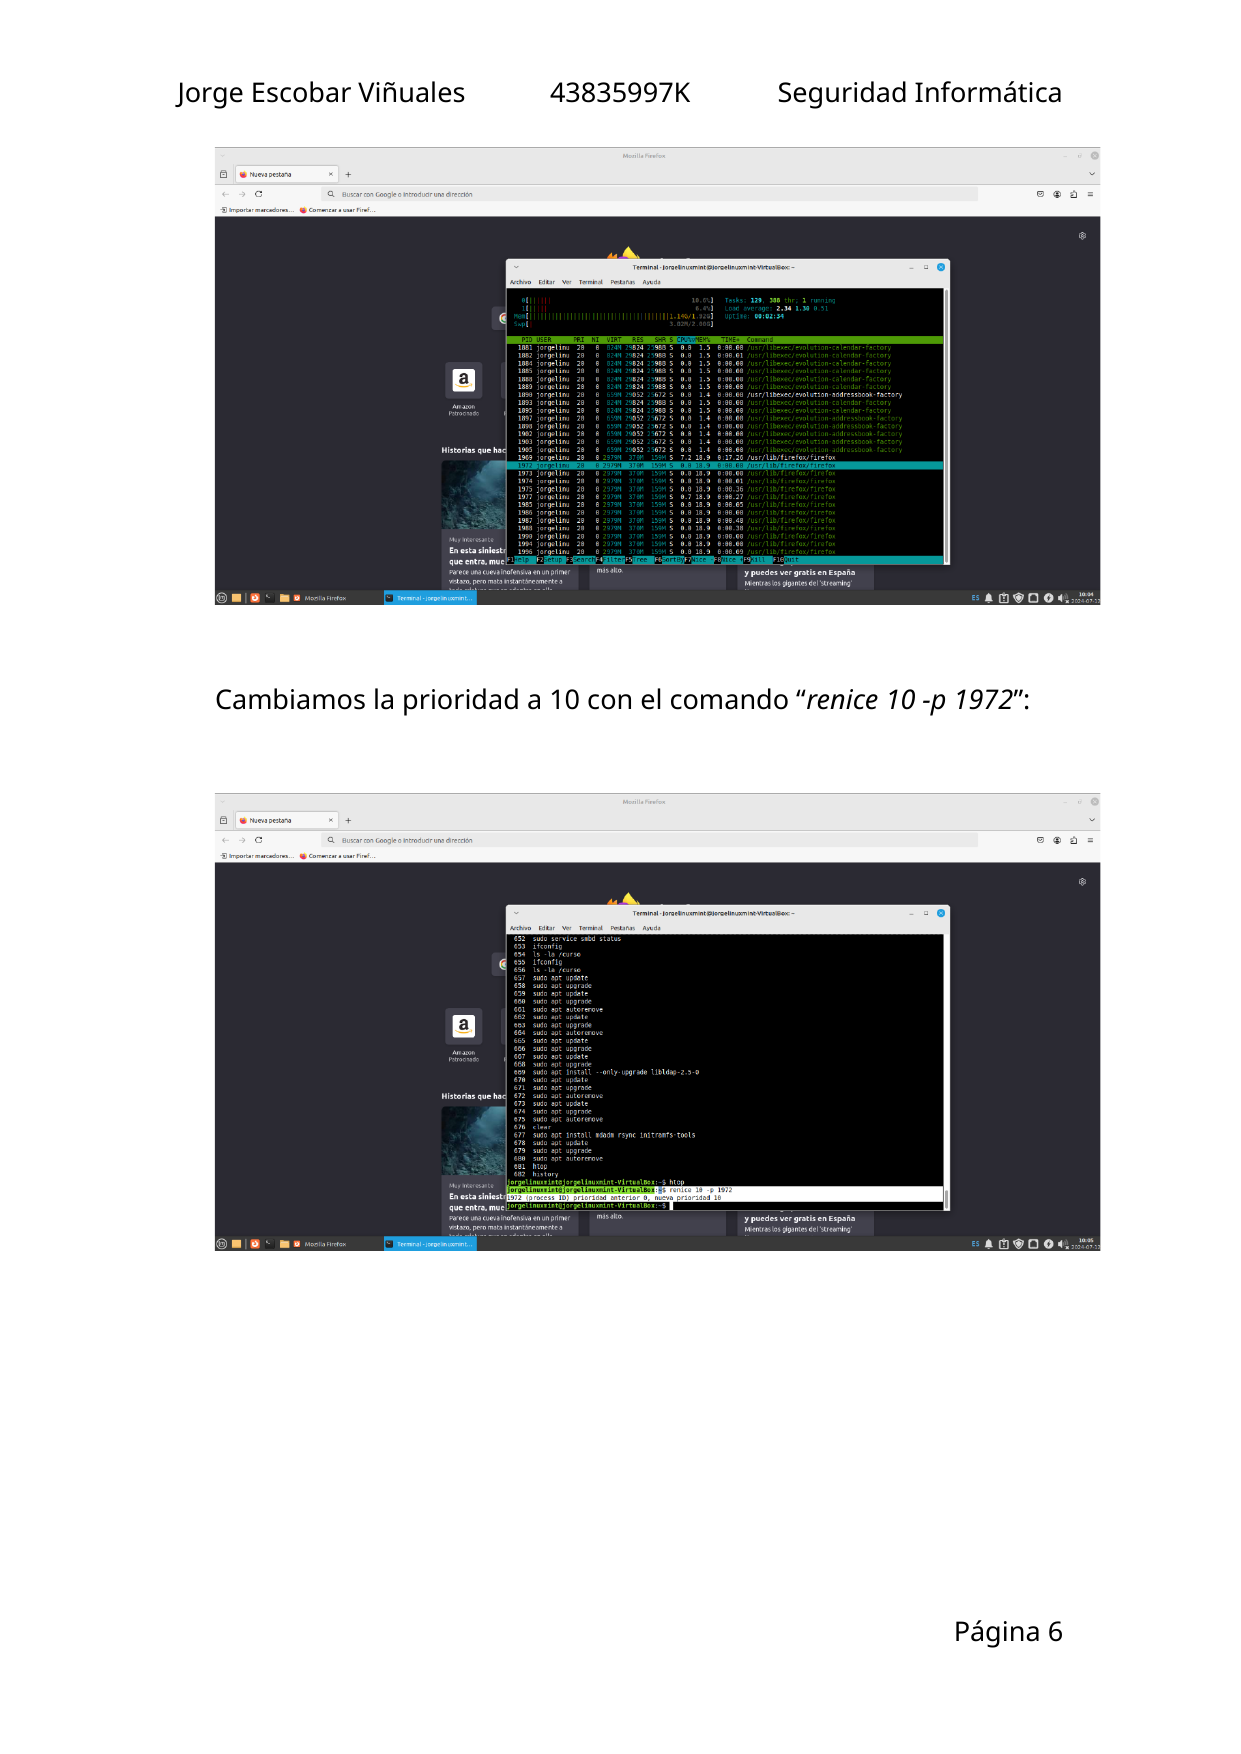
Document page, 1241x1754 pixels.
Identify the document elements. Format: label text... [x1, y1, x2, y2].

picture [214, 793, 1101, 1251]
text Cambiamos la prioridad a 10 con el comando “renice 10 -p 1972”: [215, 680, 1063, 717]
picture [214, 147, 1101, 605]
